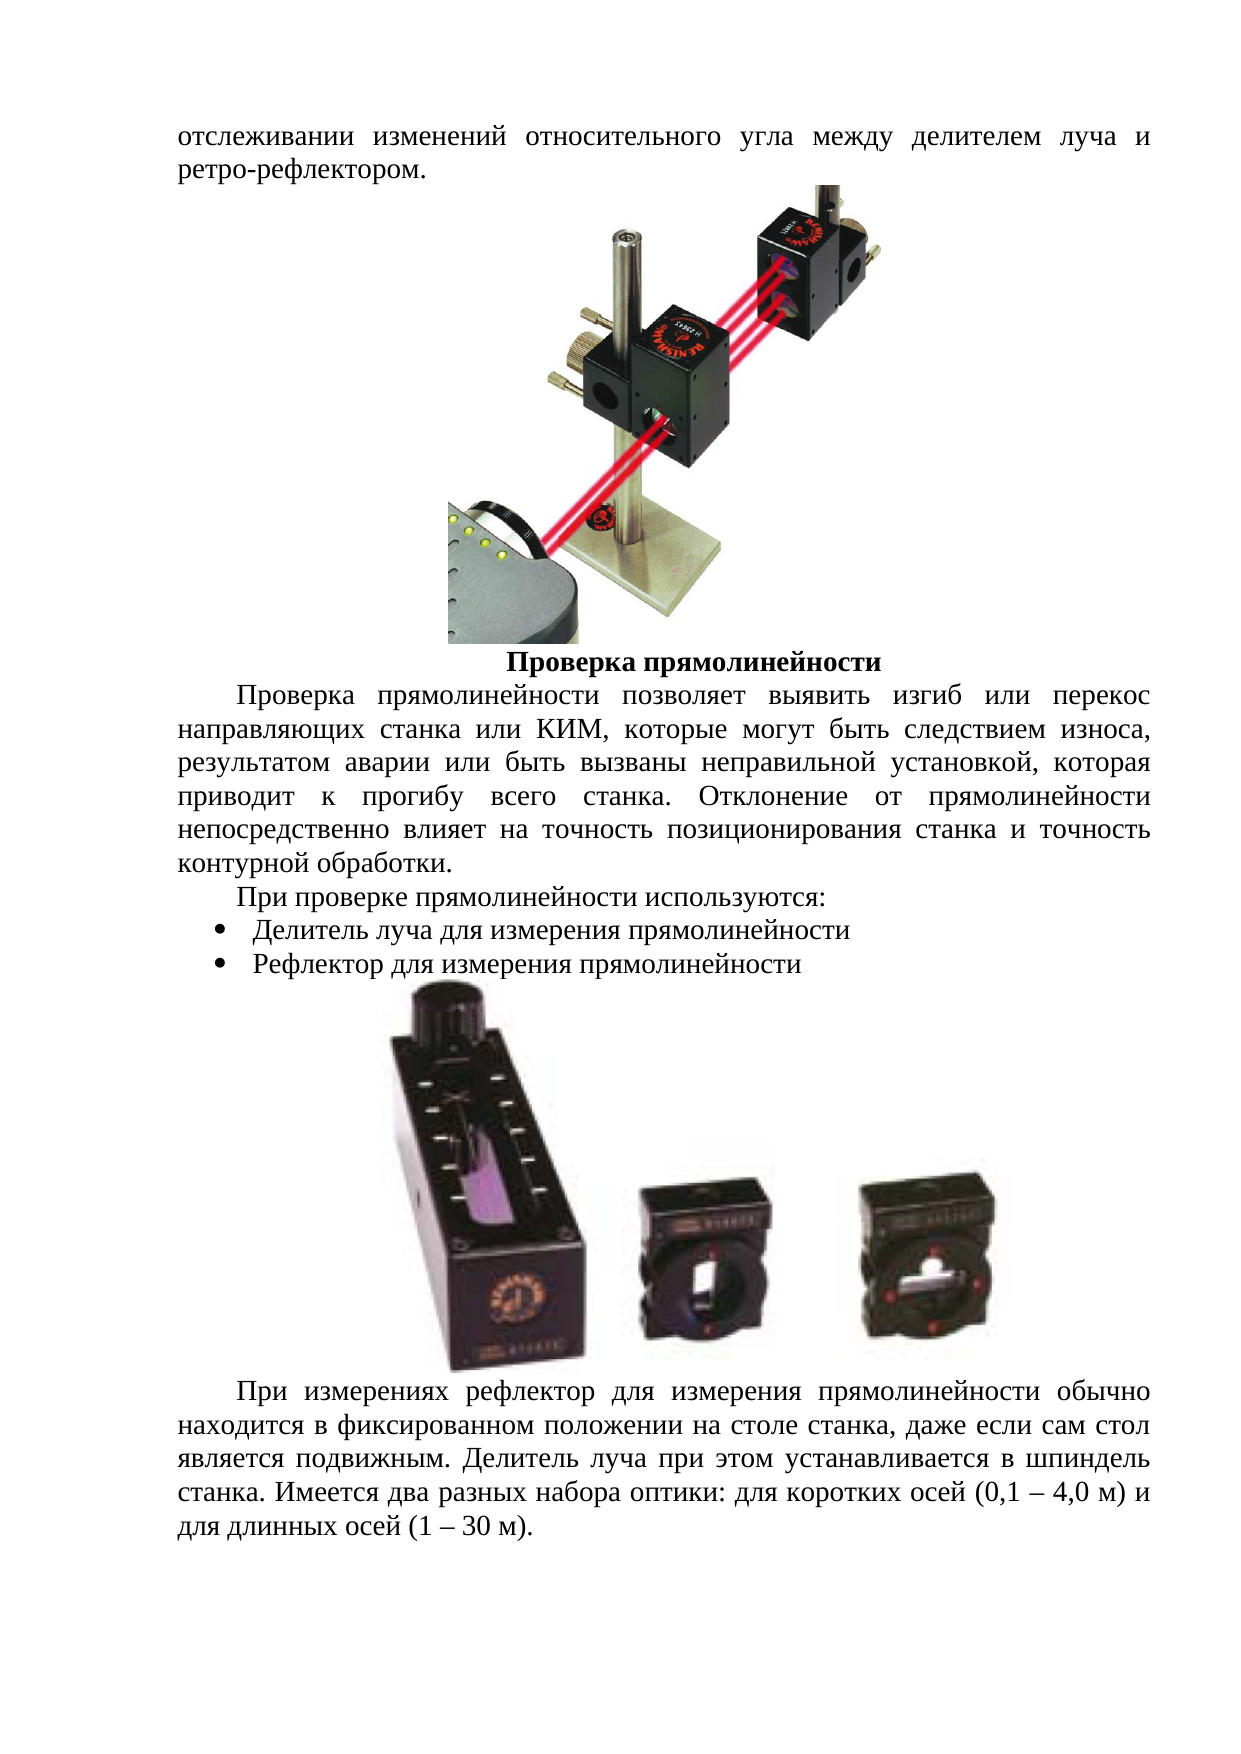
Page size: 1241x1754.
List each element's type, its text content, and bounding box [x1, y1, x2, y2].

list Рефлектор для измерения прямолинейности [215, 946, 1152, 979]
text При измерениях рефлектор для измерения прямолинейности обычно находится в фиксированном положении на столе станка, даже если сам стол является подвижным. Делитель луча при этом устанавливается в шпиндель станка. Имеется два разных набора оптики: для коротких осей (0,1 – 4,0 м) и для длинных осей (1 – 30 м). [177, 1373, 1152, 1541]
text Проверка прямолинейности позволяет выявить изгиб или перекос направляющих станка или КИМ, которые могут быть следствием износа, результатом аварии или быть вызваны неправильной установкой, которая приводит к прогибу всего станка. Отклонение от прямолинейности непосредственно влияет на точность позиционирования станка и точность контурной обработки. [177, 677, 1152, 879]
text При проверке прямолинейности используются: [177, 879, 1152, 912]
text Проверка прямолинейности [177, 644, 1152, 677]
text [177, 118, 1152, 185]
list Делитель луча для измерения прямолинейности [215, 912, 1152, 946]
